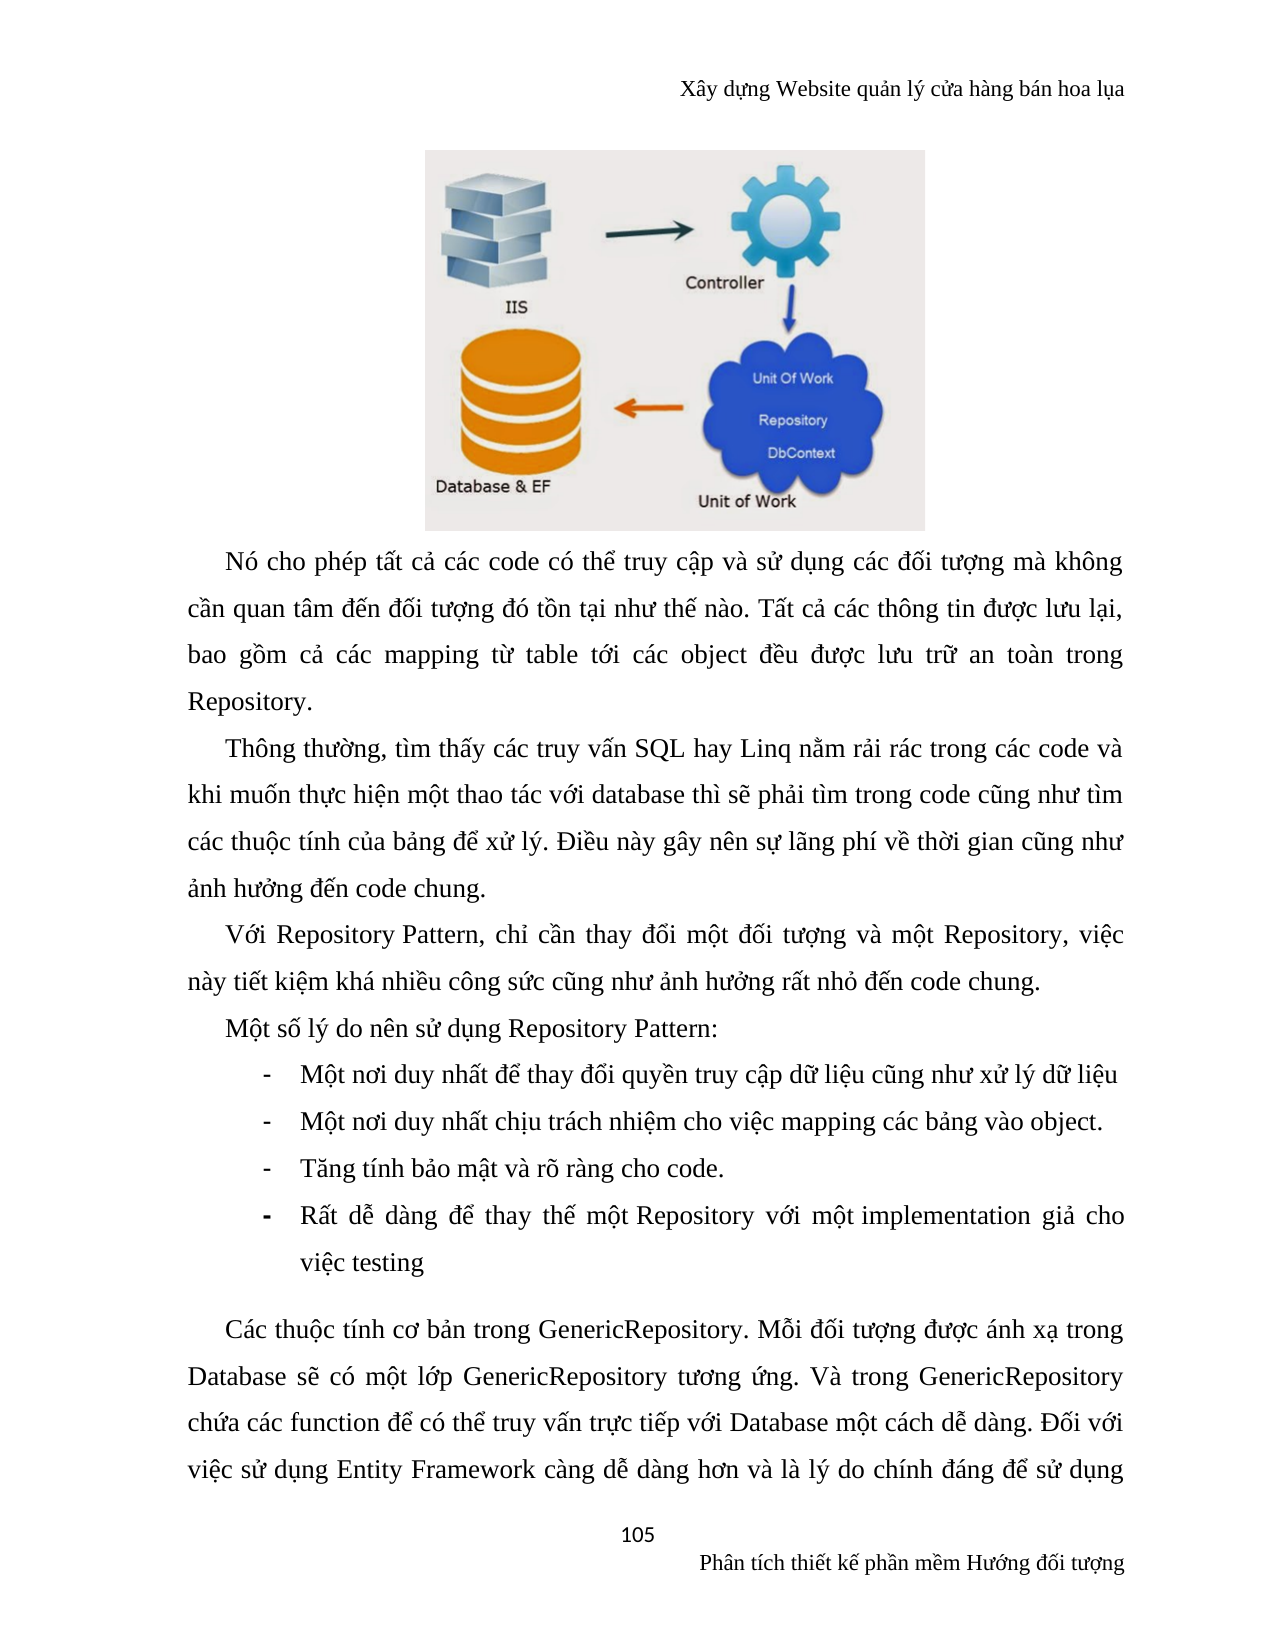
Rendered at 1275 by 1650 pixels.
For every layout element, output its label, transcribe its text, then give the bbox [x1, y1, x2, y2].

list Thông thường, tìm thấy các truy vấn SQL hay Linq nằm rải rác trong các code và khi muốn thực hiện một thao tác với database thì sẽ phải tìm trong code cũng như tìm các thuộc tính của bảng để xử lý. Điều này gây nên sự lãng phí về thời gian cũng như ảnh hưởng đến code chung. [187, 732, 1125, 903]
list Một nơi duy nhất để thay đổi quyền truy cập dữ liệu cũng như xử lý dữ liệu [262, 1058, 1125, 1089]
picture [425, 150, 926, 531]
list Nó cho phép tất cả các code có thể truy cập và sử dụng các đối tượng mà không cần quan tâm đến đối tượng đó tồn tại như thế nào. Tất cả các thông tin được lưu lại, bao gồm cả các mapping từ table tới các object đều được lưu trữ an toàn trong Repository. [187, 545, 1125, 716]
list Một số lý do nên sử dụng Repository Pattern: [187, 1012, 1125, 1043]
list Rất dễ dàng để thay thế một Repository với một implementation giả cho việc testing [262, 1199, 1125, 1277]
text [187, 1313, 1125, 1484]
list Tăng tính bảo mật và rõ ràng cho code. [262, 1152, 1125, 1183]
list Một nơi duy nhất chịu trách nhiệm cho việc mapping các bảng vào object. [262, 1105, 1125, 1136]
list Với Repository Pattern, chỉ cần thay đổi một đối tượng và một Repository, việc này tiết kiệm khá nhiều công sức cũng như ảnh hưởng rất nhỏ đến code chung. [187, 918, 1125, 996]
